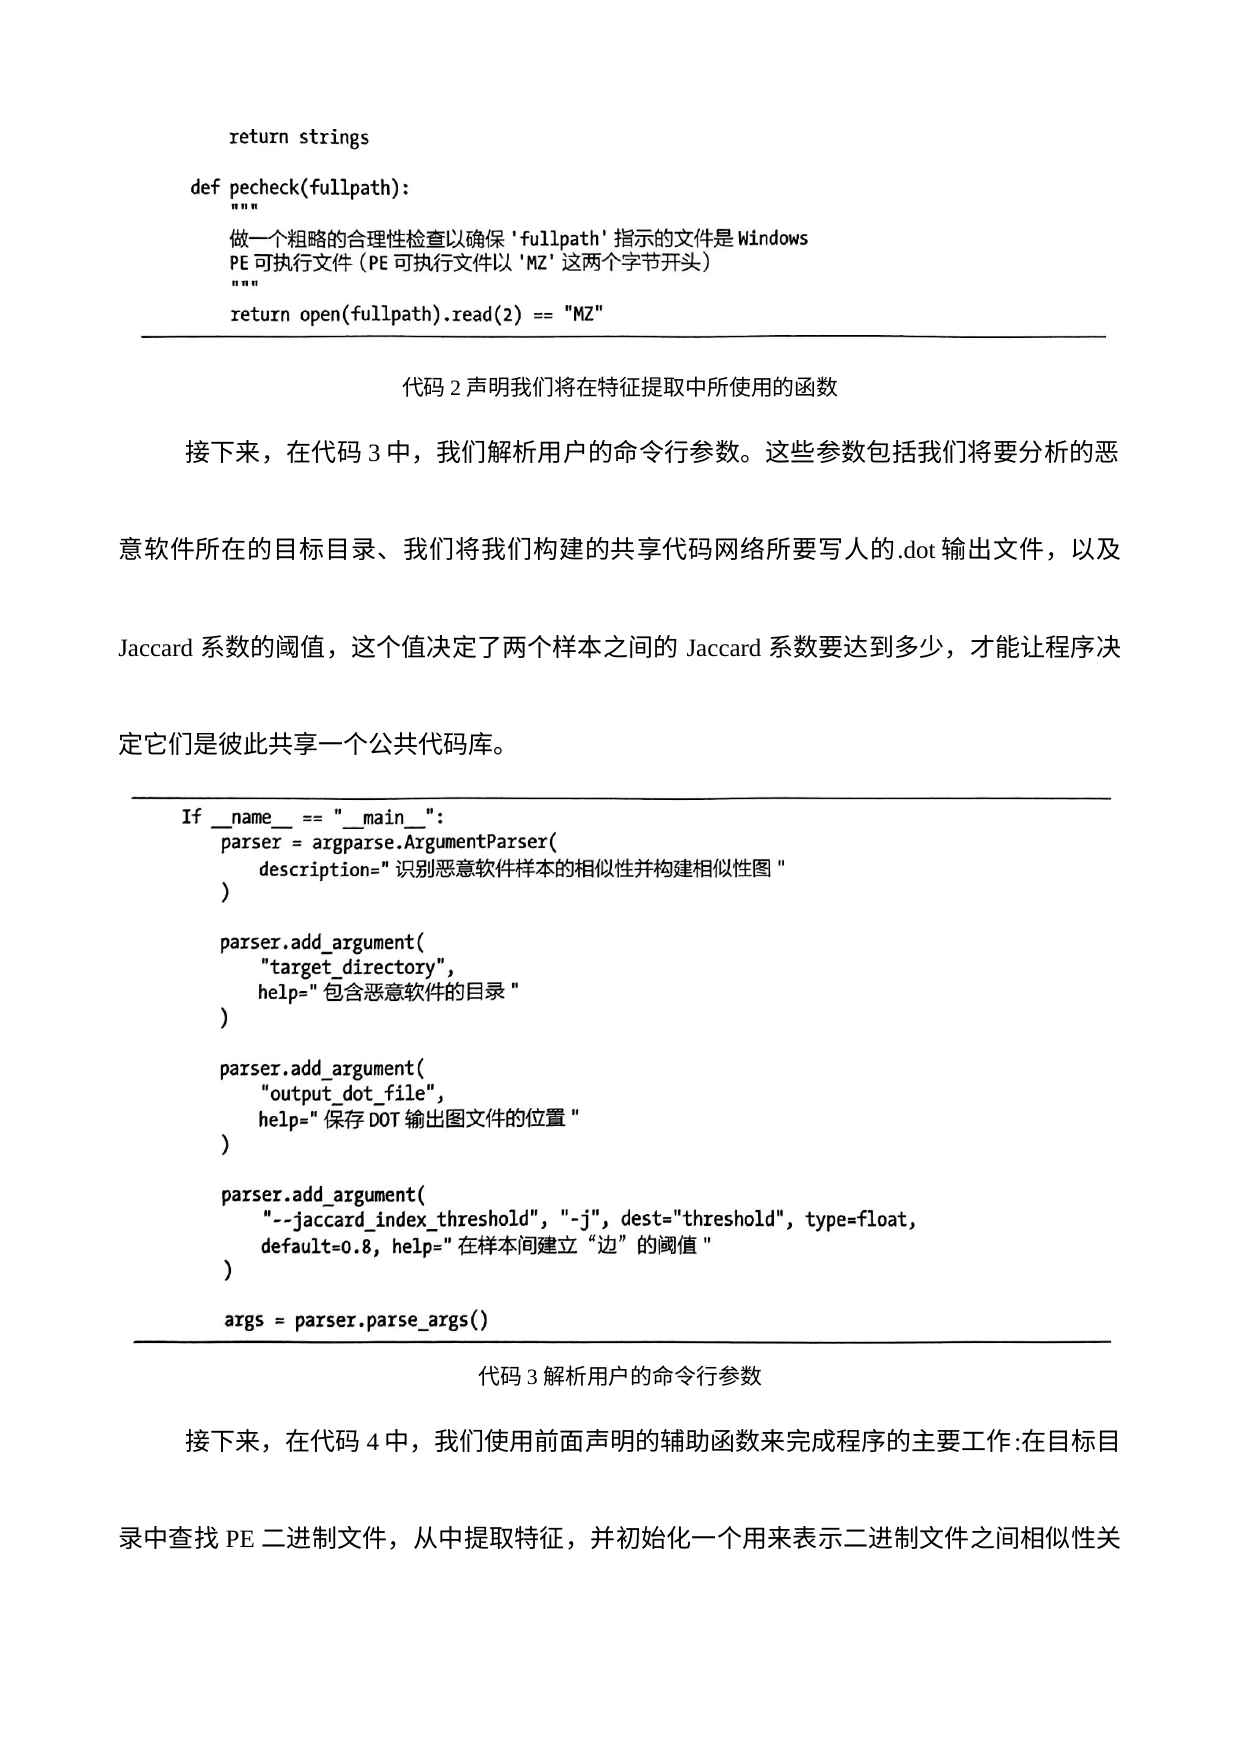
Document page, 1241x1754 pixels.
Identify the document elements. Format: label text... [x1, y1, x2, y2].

picture [133, 129, 1107, 342]
text 接下来，在代码3中，我们解析用户的命令行参数。这些参数包括我们将要分析的恶意软件所在的目标目录、我们将我们构建的共享代码网络所要写人的.dot输出文件，以及 Jaccard 系数的阈值，这个值决定了两个样本之间的 Jaccard 系数要达到多少，才能让程序决定它们是彼此共享一个公共代码库。 [118, 418, 1122, 775]
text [118, 1407, 1122, 1569]
text 代码3 解析用户的命令行参数 [118, 1359, 1122, 1391]
text 代码2 声明我们将在特征提取中所使用的函数 [118, 369, 1122, 402]
picture [128, 793, 1112, 1344]
